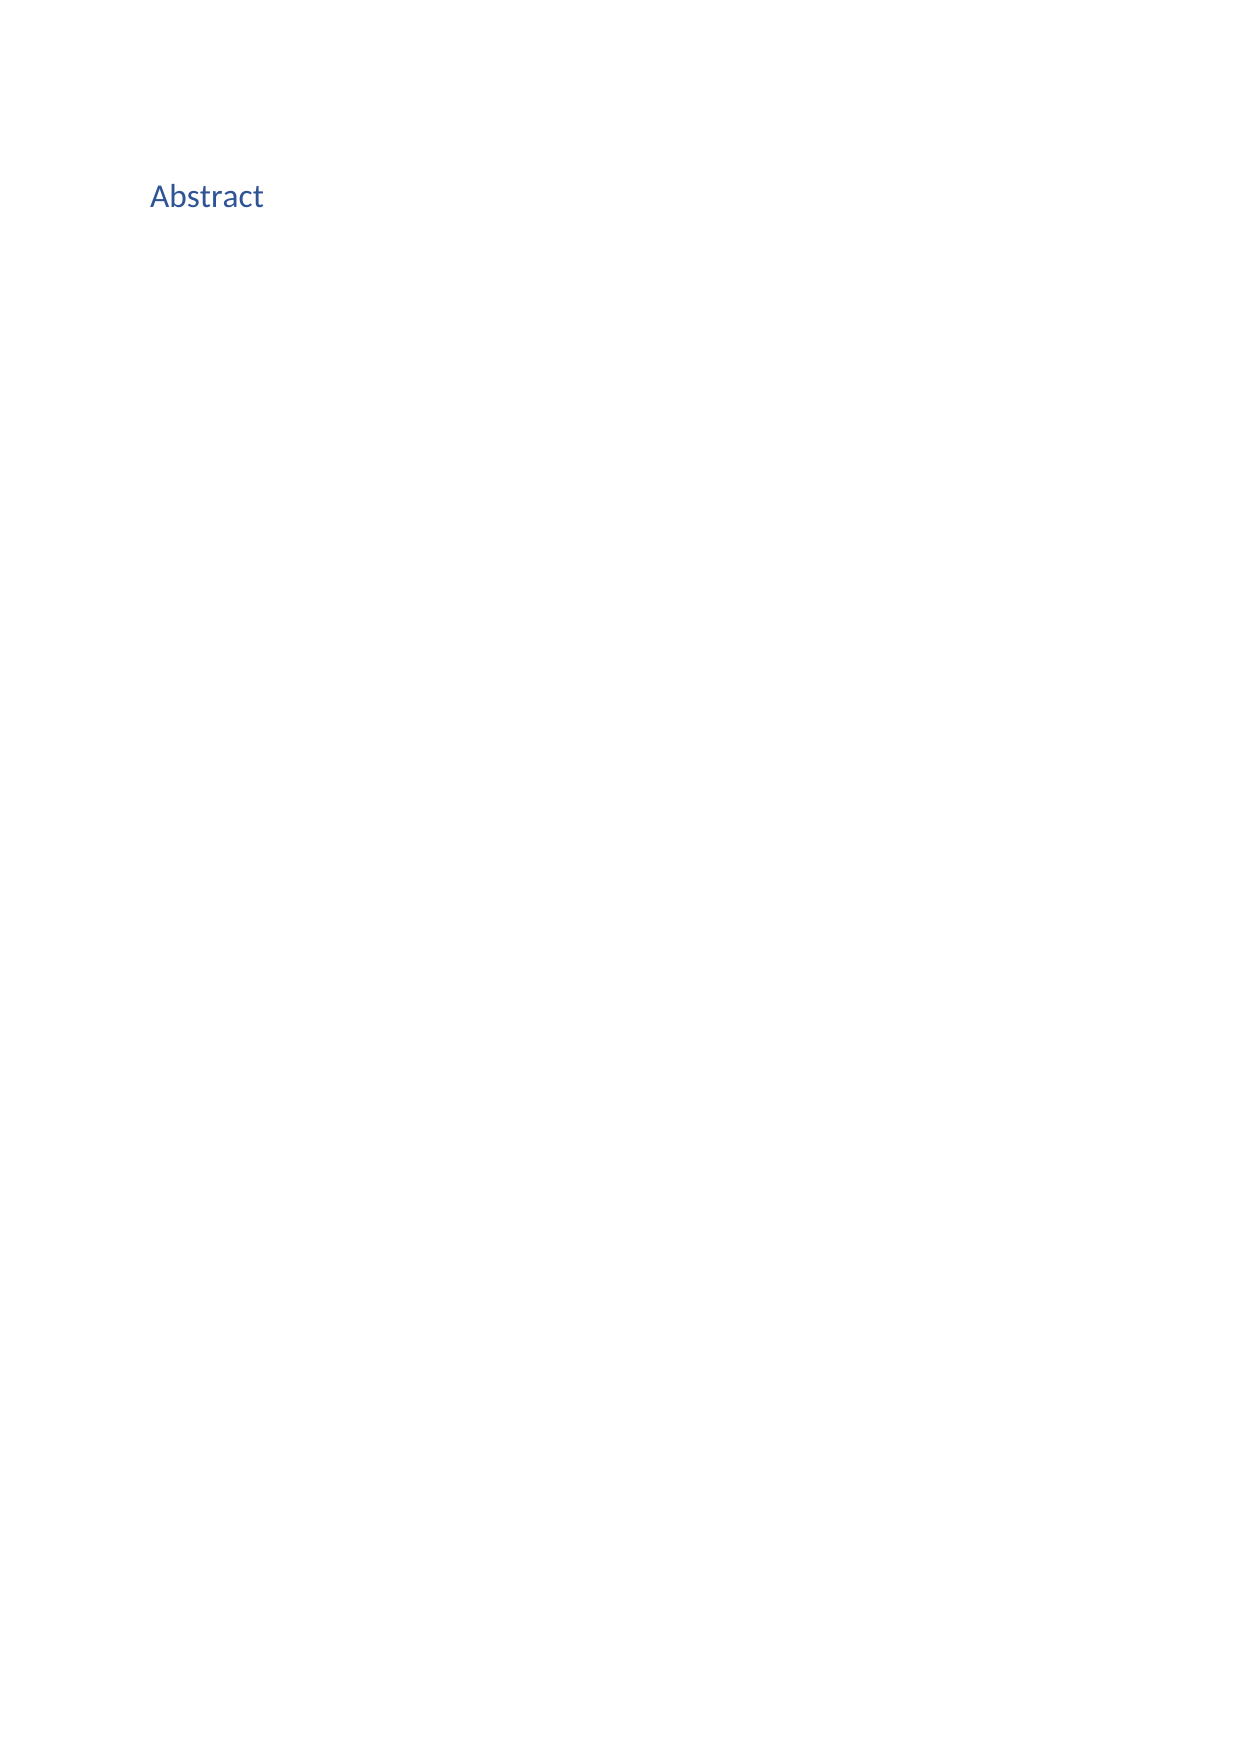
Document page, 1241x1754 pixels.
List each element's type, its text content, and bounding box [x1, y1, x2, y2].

subtitle Abstract [150, 175, 1090, 216]
